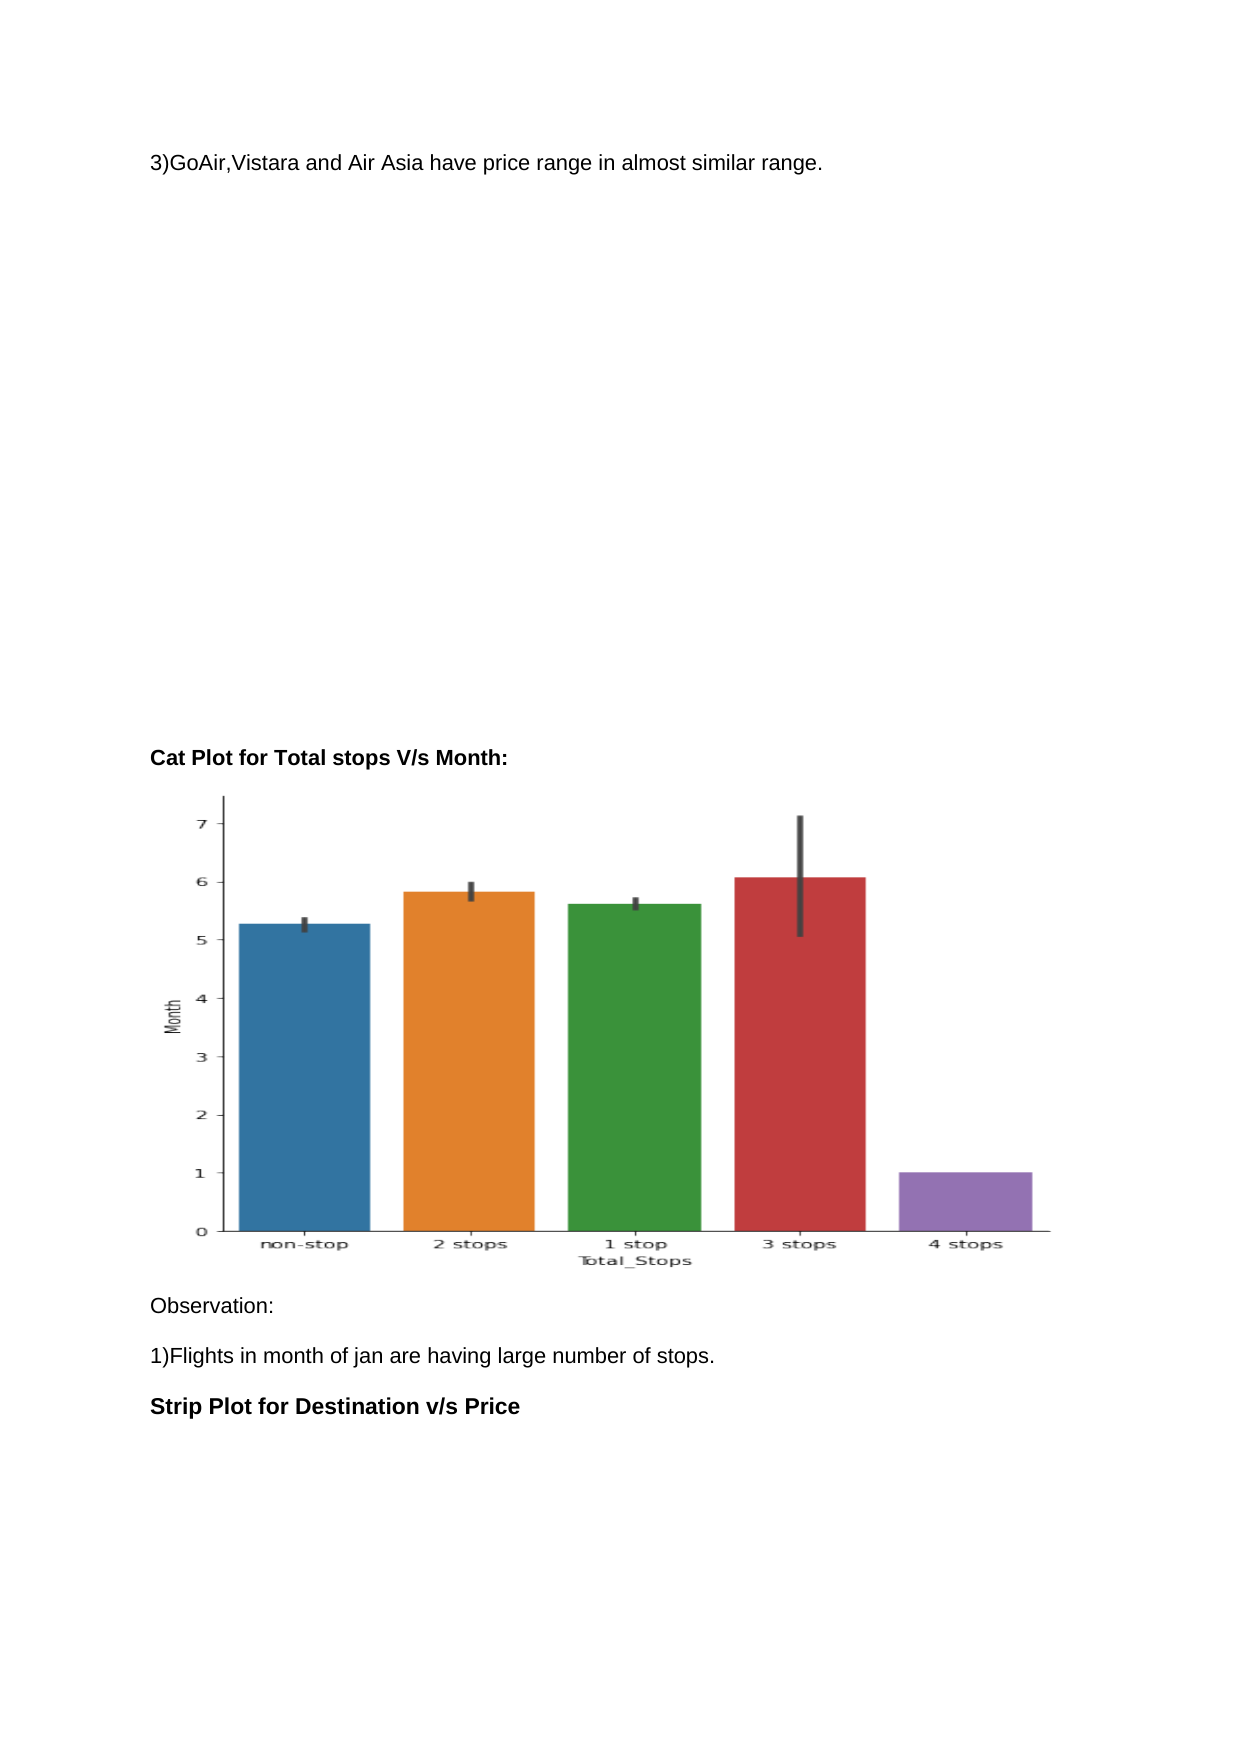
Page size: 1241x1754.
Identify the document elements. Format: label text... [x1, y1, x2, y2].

picture [150, 789, 1062, 1274]
text Observation: [150, 1293, 1090, 1318]
text 1)Flights in month of jan are having large number of stops. [150, 1343, 1090, 1368]
text Cat Plot for Total stops V/s Month: [150, 745, 1090, 771]
text Strip Plot for Destination v/s Price [150, 1393, 1090, 1420]
text 3)GoAir,Vistara and Air Asia have price range in almost similar range. [150, 150, 1090, 175]
